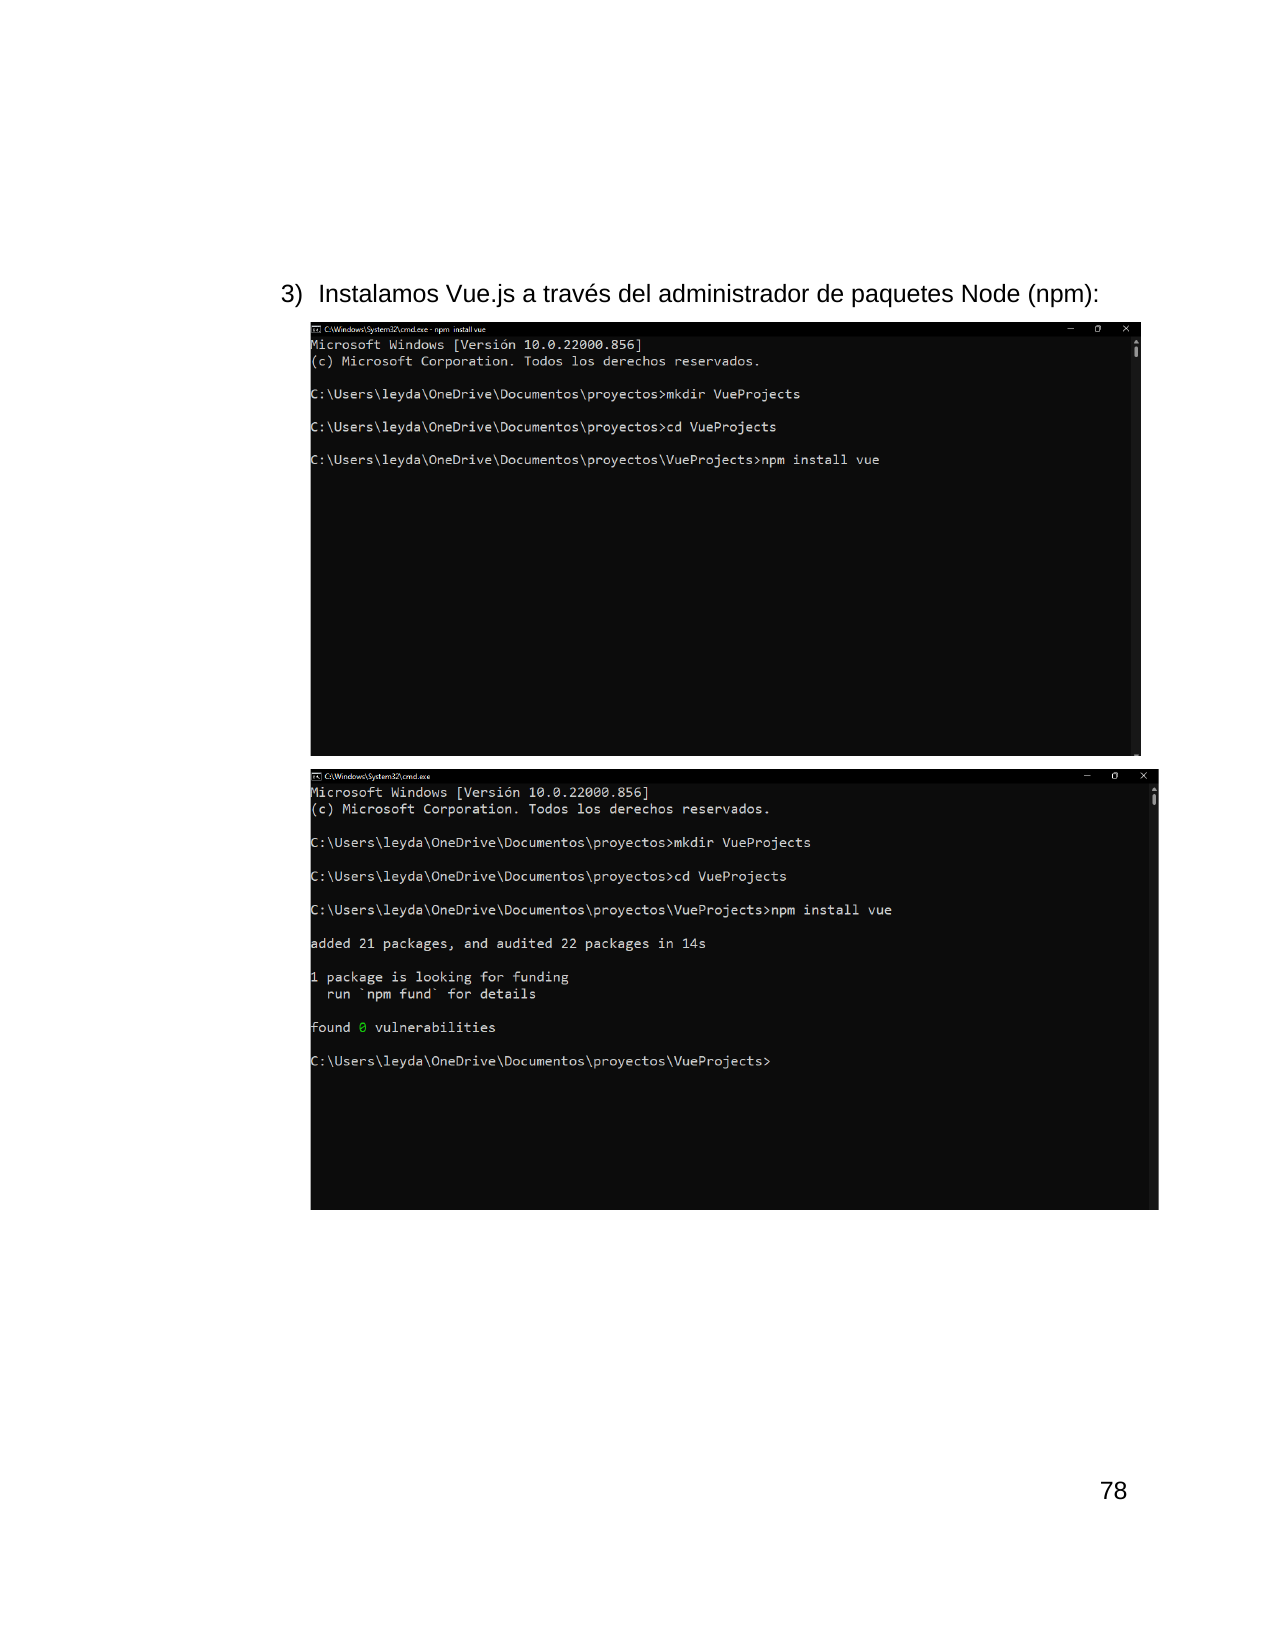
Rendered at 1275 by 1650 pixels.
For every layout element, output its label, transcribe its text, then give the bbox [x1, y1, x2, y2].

picture [310, 322, 1141, 756]
list Instalamos Vue.js a través del administrador de paquetes Node (npm): [281, 279, 1127, 308]
picture [310, 769, 1159, 1210]
